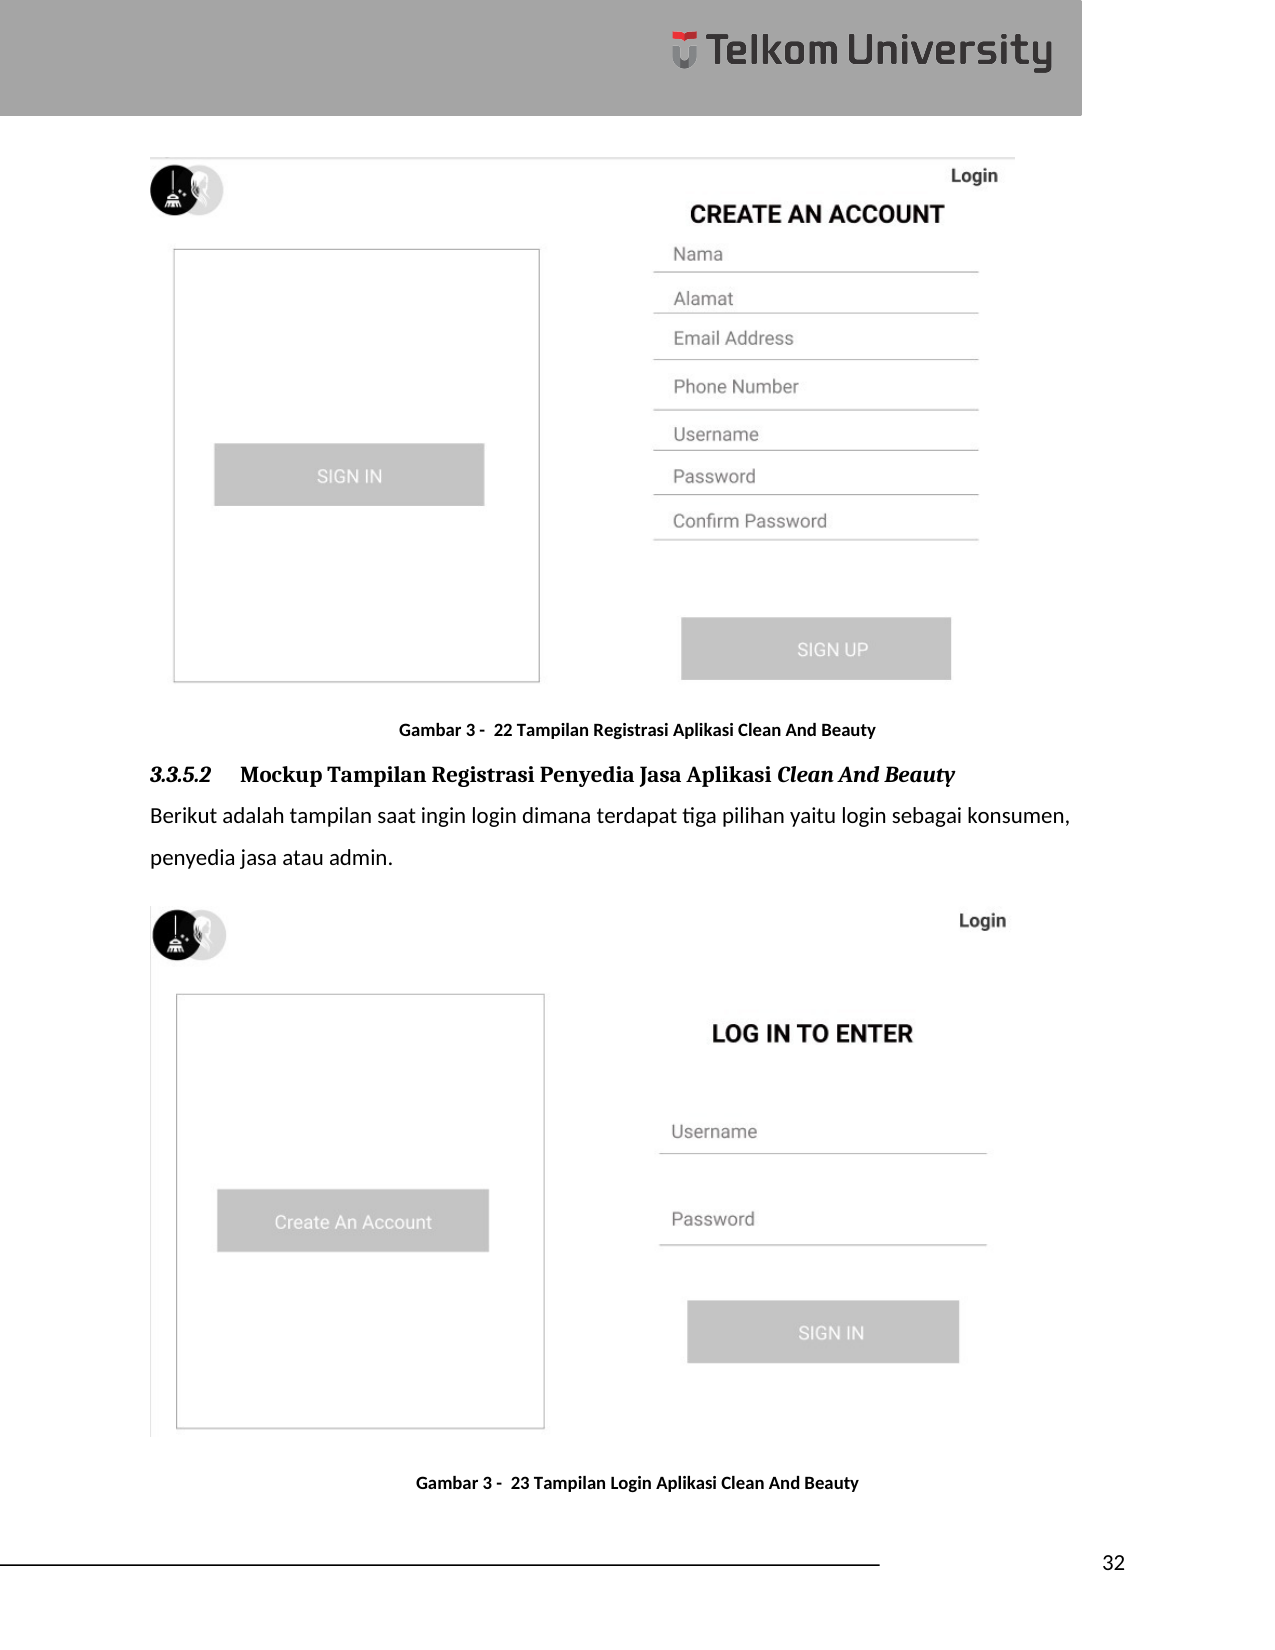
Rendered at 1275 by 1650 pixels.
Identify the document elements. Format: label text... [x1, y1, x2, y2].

subtitle Mockup Tampilan Registrasi Penyedia Jasa Aplikasi Clean And Beauty [150, 762, 1125, 788]
picture [150, 157, 1015, 694]
picture [150, 906, 1021, 1437]
picture [672, 31, 1052, 73]
text Berikut adalah tampilan saat ingin login dimana terdapat tiga pilihan yaitu login sebagai konsumen, penyedia jasa atau admin. [150, 801, 1125, 871]
